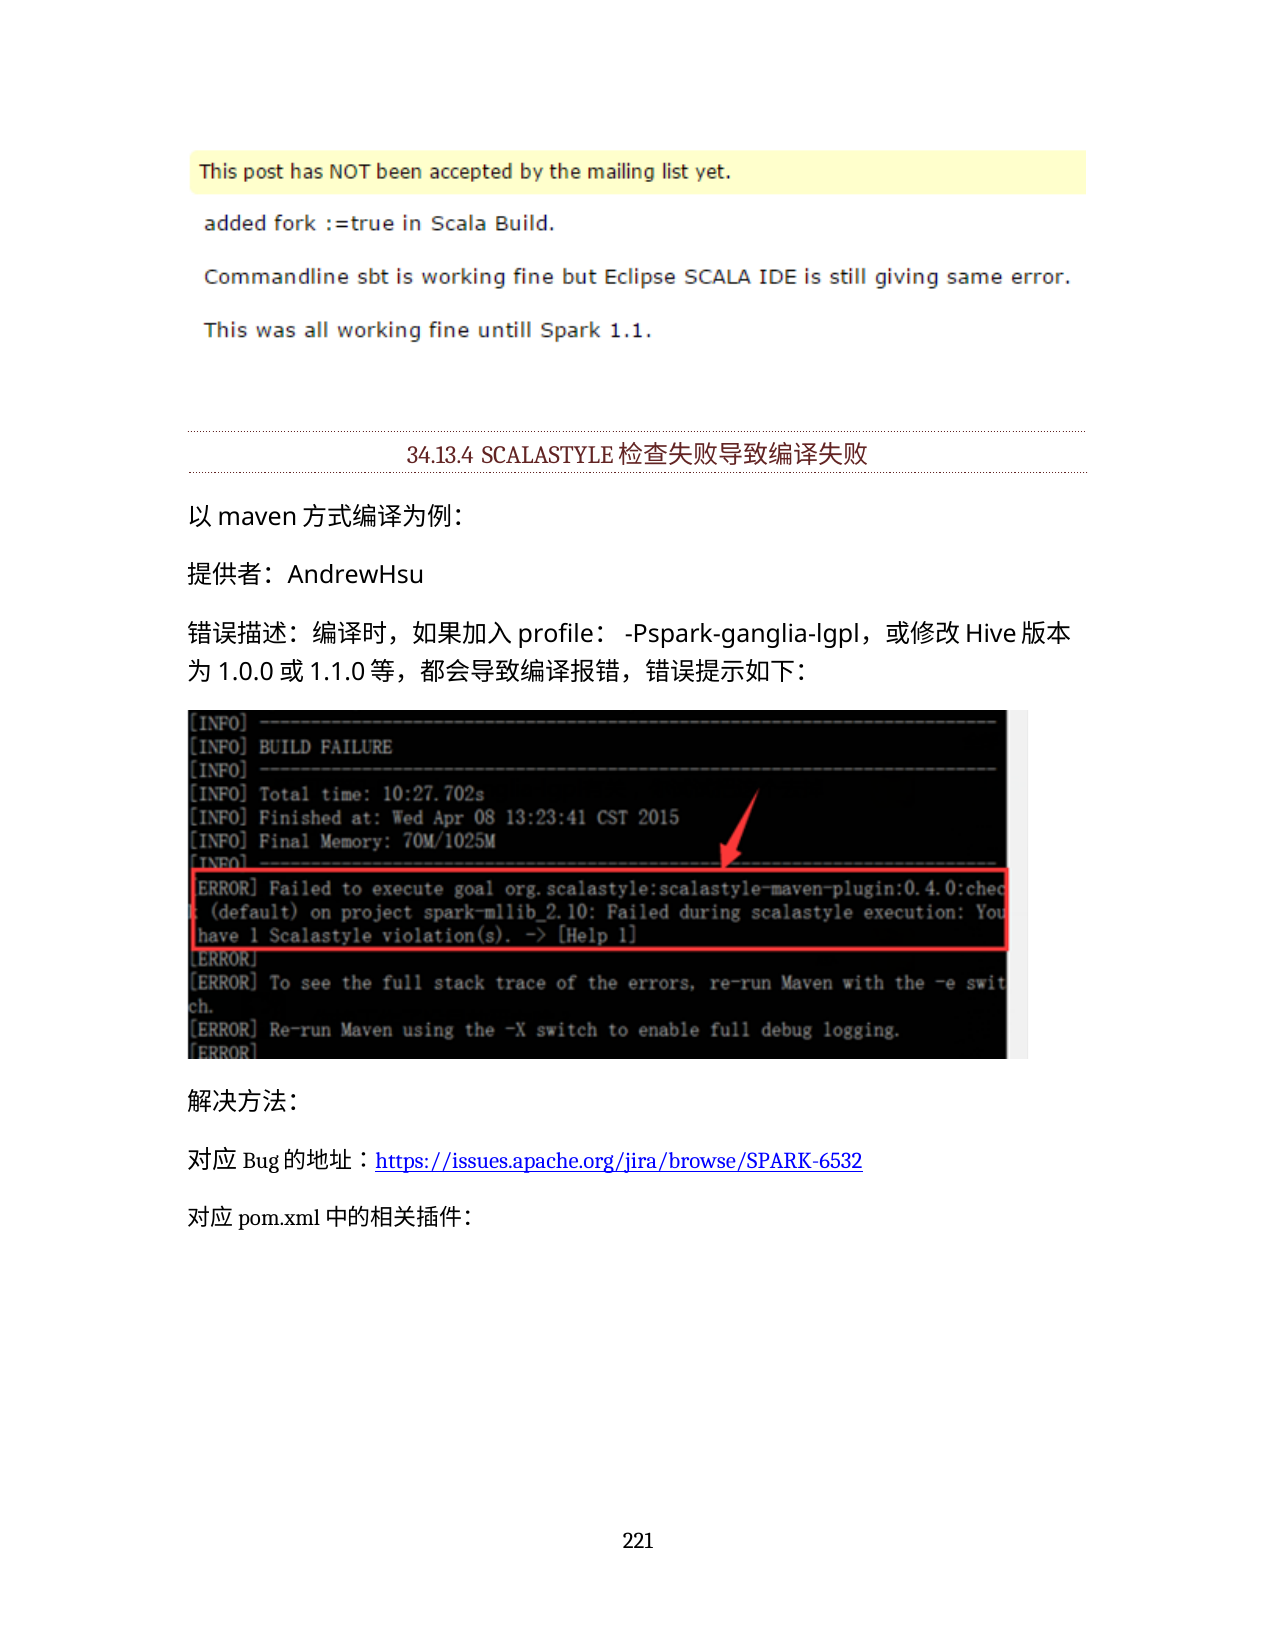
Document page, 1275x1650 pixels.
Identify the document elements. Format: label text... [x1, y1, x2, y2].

subtitle Scalastyle检查失败导致编译失败 [187, 431, 1087, 473]
text 错误描述：编译时，如果加入profile： -Pspark-ganglia-lgpl，或修改Hive版本为1.0.0或1.1.0等，都会导致编译报错，错误提示如下： [187, 614, 1087, 688]
text 提供者：AndrewHsu [187, 555, 1087, 591]
text 解决方法： [187, 1081, 1087, 1117]
text 以maven方式编译为例： [187, 496, 1087, 532]
text 对应pom.xml中的相关插件： [187, 1199, 1087, 1232]
picture [187, 150, 1086, 350]
text 对应Bug的地址：https://issues.apache.org/jira/browse/SPARK-6532 [187, 1140, 1087, 1176]
picture [187, 710, 1029, 1059]
